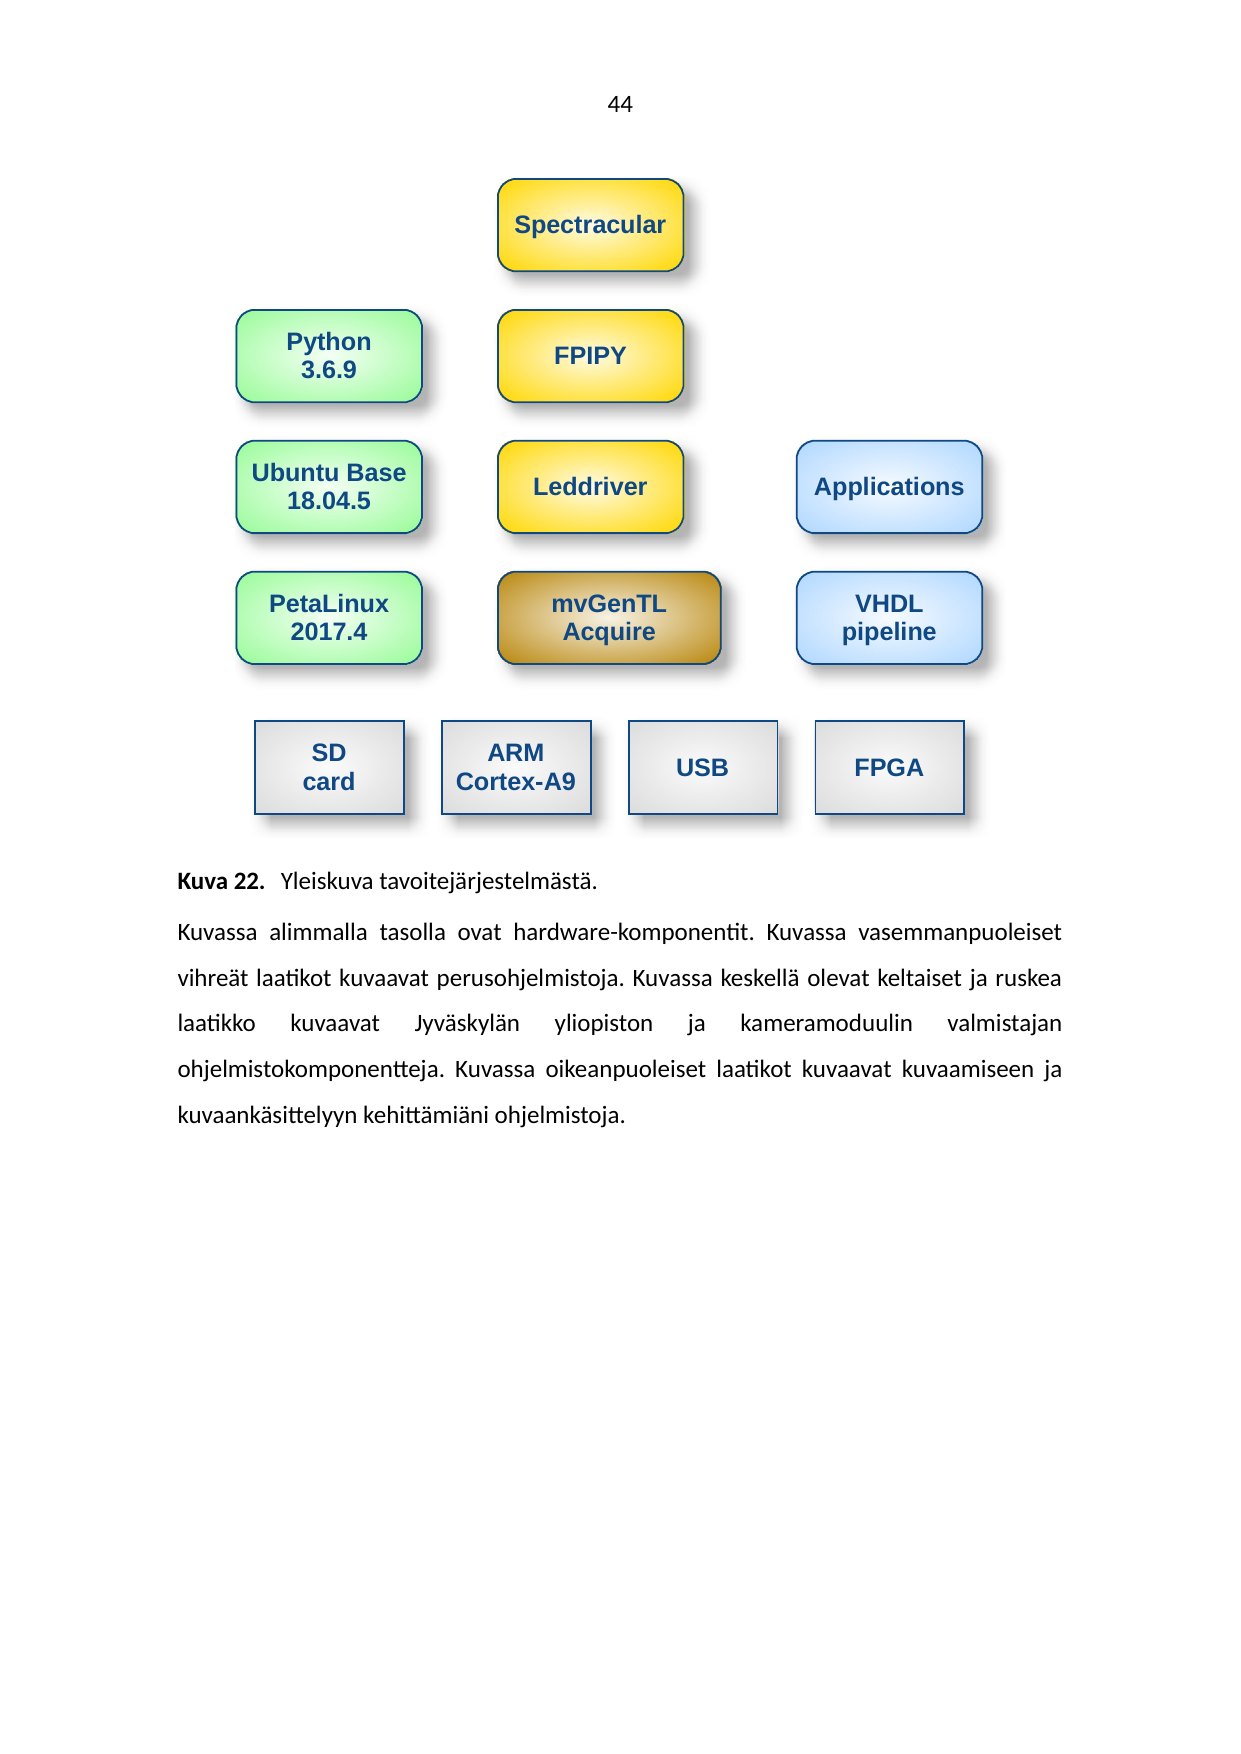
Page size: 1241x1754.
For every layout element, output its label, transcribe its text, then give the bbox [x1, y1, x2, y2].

text Kuvassa alimmalla tasolla ovat hardware-komponentit. Kuvassa vasemmanpuoleiset vihreät laatikot kuvaavat perusohjelmistoja. Kuvassa keskellä olevat keltaiset ja ruskea laatikko kuvaavat Jyväskylän yliopiston ja kameramoduulin valmistajan ohjelmistokomponentteja. Kuvassa oikeanpuoleiset laatikot kuvaavat kuvaamiseen ja kuvaankäsittelyyn kehittämiäni ohjelmistoja. [177, 916, 1063, 1129]
text Kuva 22. Yleiskuva tavoitejärjestelmästä. [177, 865, 1063, 895]
